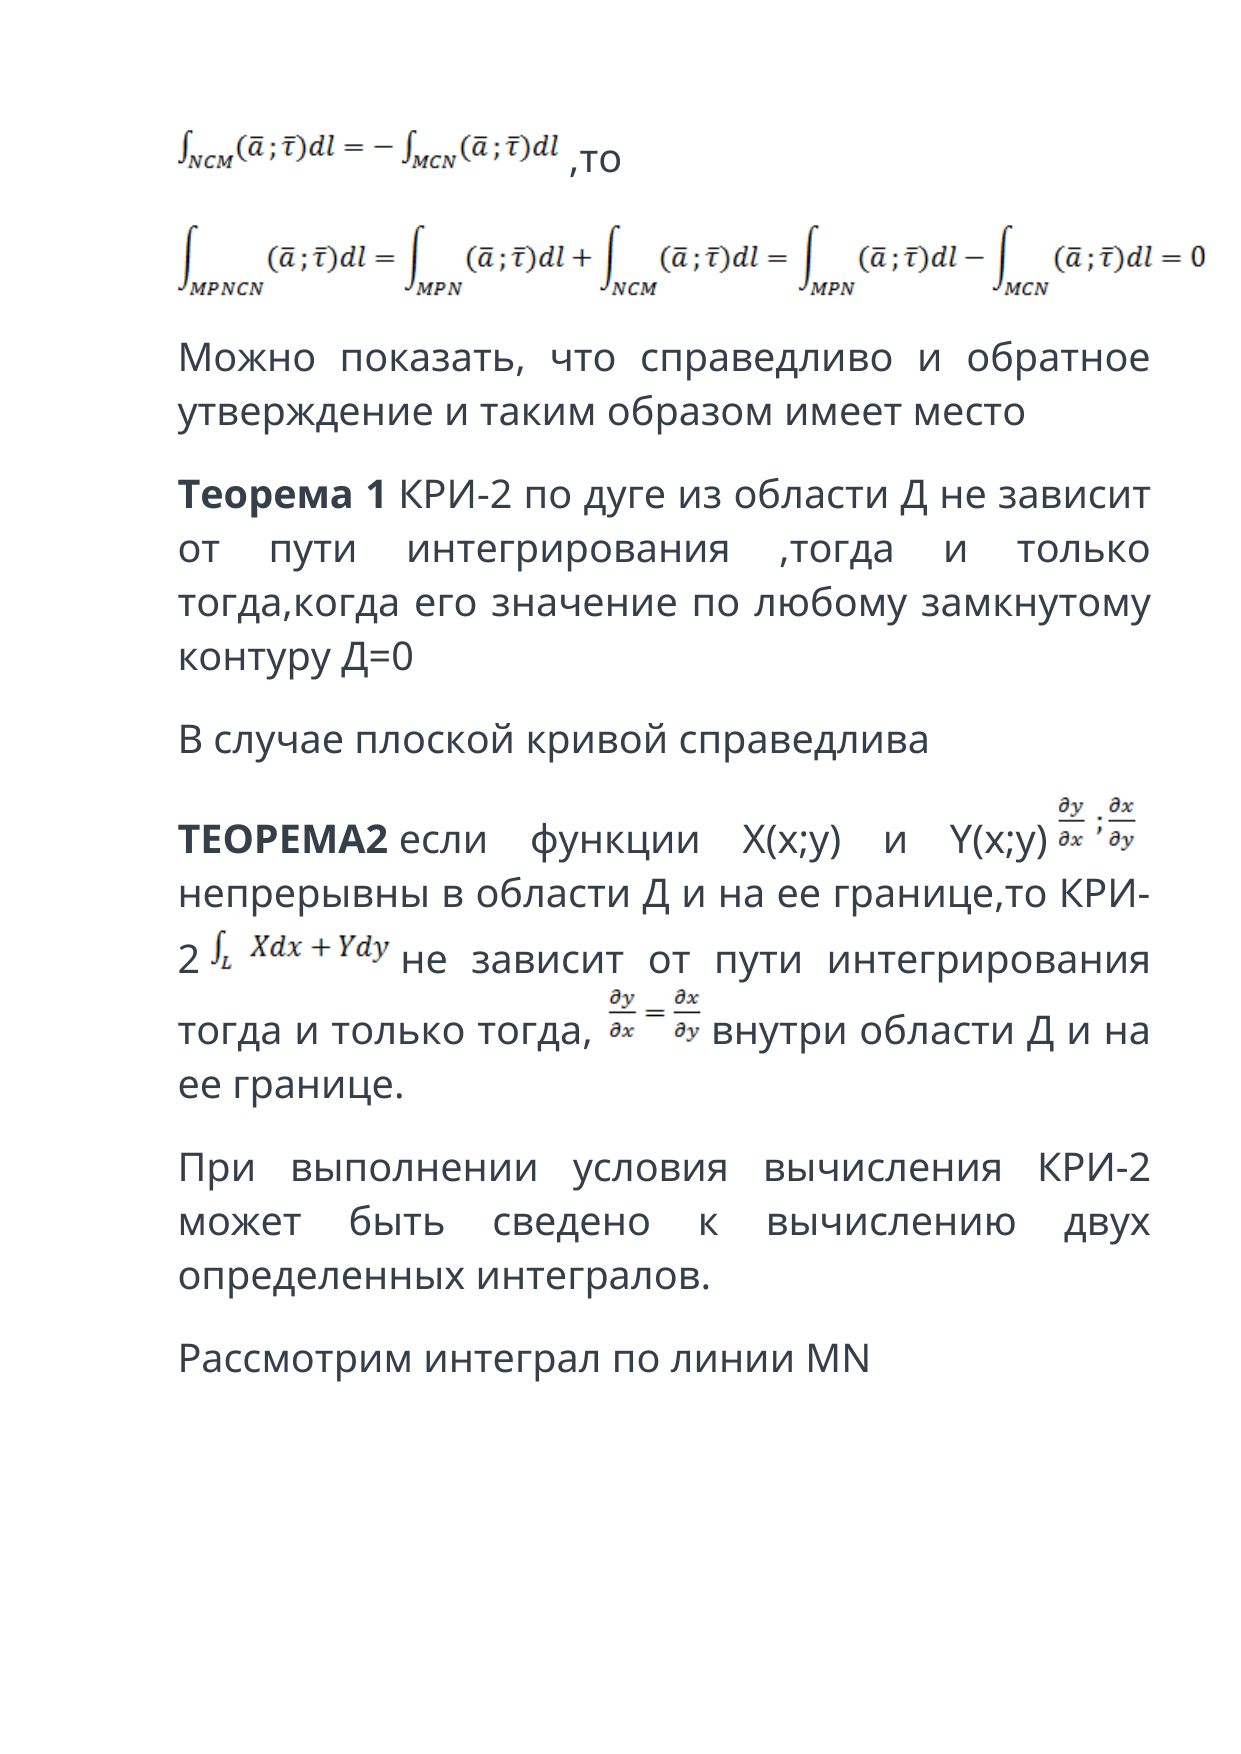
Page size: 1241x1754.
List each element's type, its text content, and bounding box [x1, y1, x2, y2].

picture [177, 213, 1206, 300]
text ТЕОРЕМА2 если функции X(x;y) и Y(x;y) непрерывны в области Д и на ее границе,то КРИ-2 не зависит от пути интегрирования тогда и только тогда, внутри области Д и на ее границе. [177, 794, 1152, 1110]
text Рассмотрим интеграл по линии MN [177, 1331, 1152, 1384]
picture [210, 918, 390, 974]
picture [177, 118, 559, 173]
text Теорема 1 КРИ-2 по дуге из области Д не зависит от пути интегрирования ,тогда и только тогда,когда его значение по любому замкнутому контуру Д=0 [177, 466, 1152, 682]
picture [1058, 793, 1142, 854]
text Можно показать, что справедливо и обратное утверждение и таким образом имеет место [177, 329, 1152, 437]
text В случае плоской кривой справедлива [177, 711, 1152, 765]
text При выполнении условия вычисления КРИ-2 может быть сведено к вычислению двух определенных интегралов. [177, 1139, 1152, 1301]
picture [603, 985, 701, 1045]
